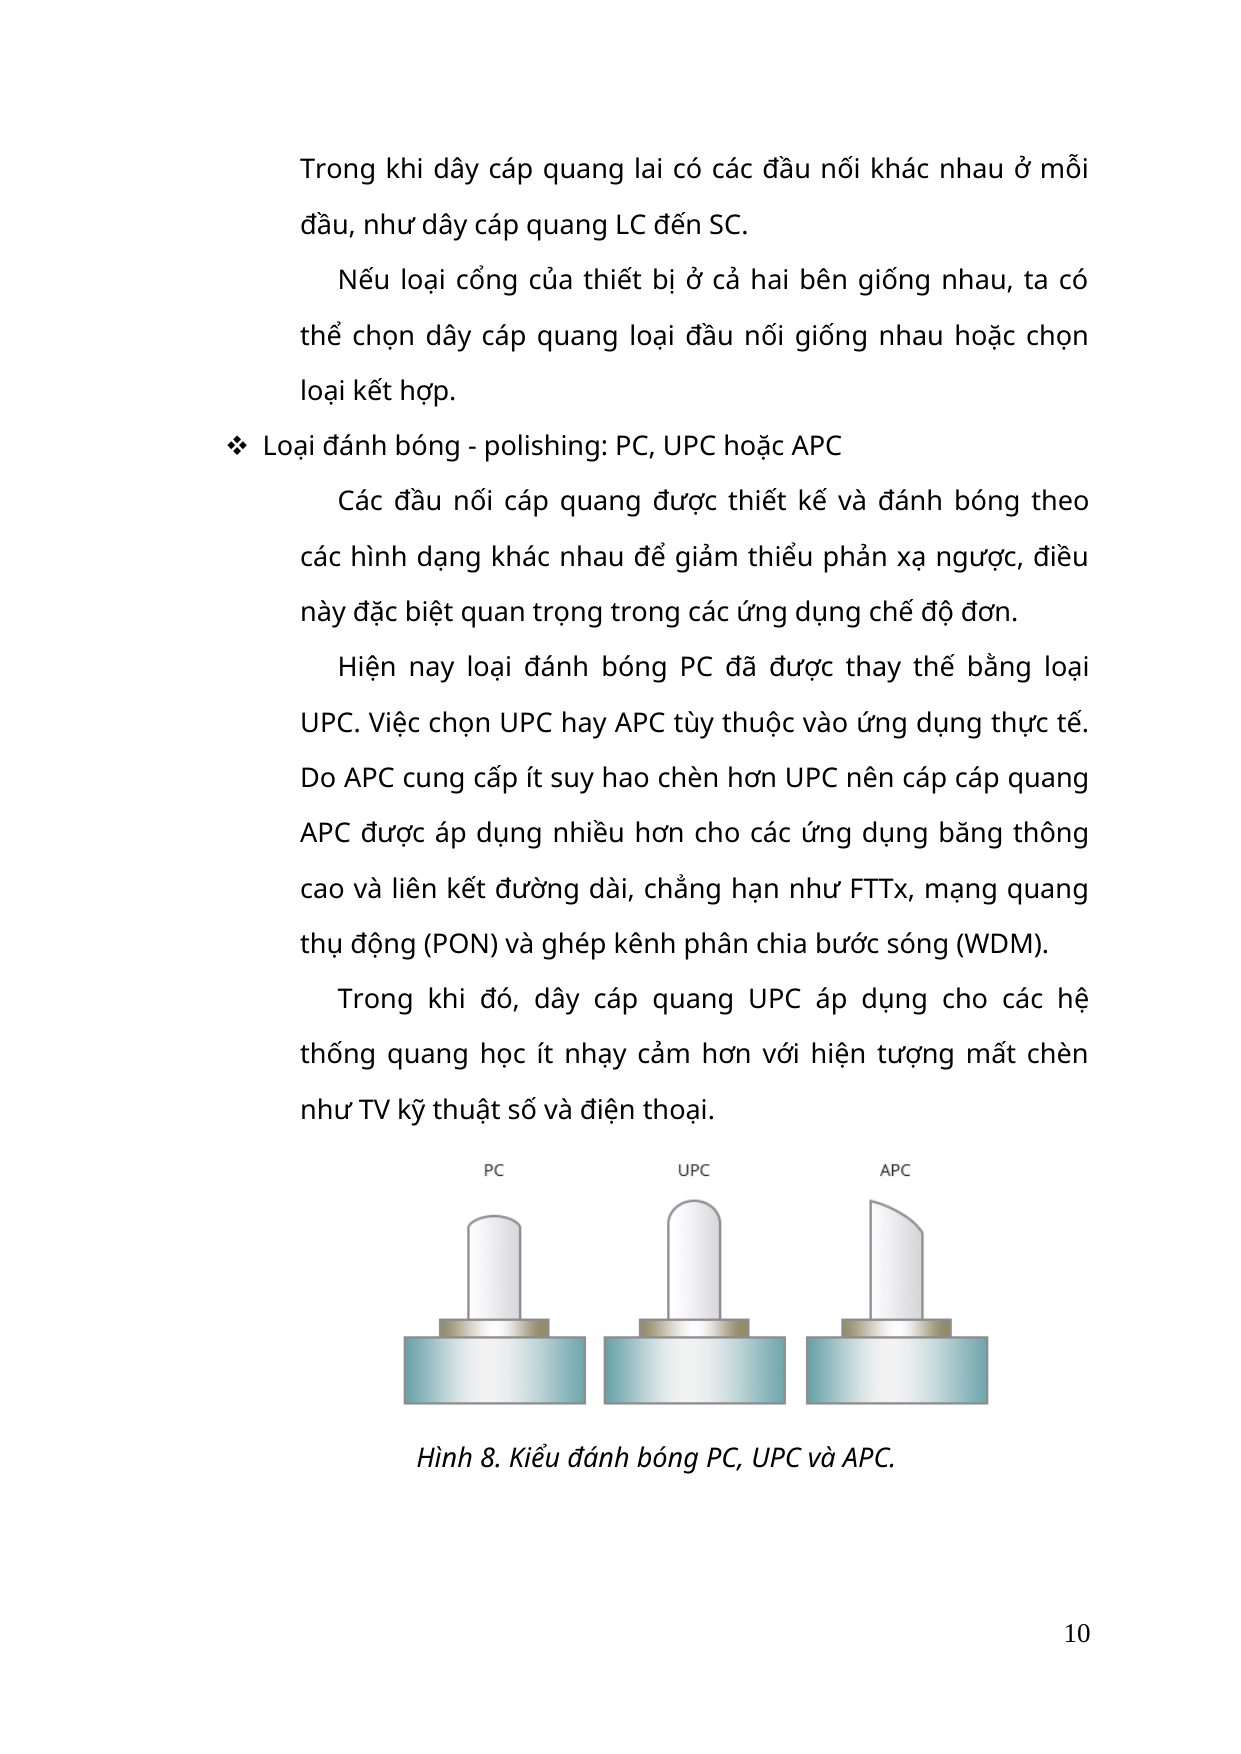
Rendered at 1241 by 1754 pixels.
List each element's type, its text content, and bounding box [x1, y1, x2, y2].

list Loại đánh bóng - polishing: PC, UPC hoặc APC [225, 427, 1090, 463]
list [300, 150, 1090, 242]
text Hình 8. Kiểu đánh bóng PC, UPC và APC. [150, 1439, 1090, 1476]
list Nếu loại cổng của thiết bị ở cả hai bên giống nhau, ta có thể chọn dây cáp quang loại đầu nối giống nhau hoặc chọn loại kết hợp. [300, 261, 1090, 408]
list Các đầu nối cáp quang được thiết kế và đánh bóng theo các hình dạng khác nhau để giảm thiểu phản xạ ngược, điều này đặc biệt quan trọng trong các ứng dụng chế độ đơn. [300, 482, 1090, 629]
list Hiện nay loại đánh bóng PC đã được thay thế bằng loại UPC. Việc chọn UPC hay APC tùy thuộc vào ứng dụng thực tế. Do APC cung cấp ít suy hao chèn hơn UPC nên cáp cáp quang APC được áp dụng nhiều hơn cho các ứng dụng băng thông cao và liên kết đường dài, chẳng hạn như FTTx, mạng quang thụ động (PON) và ghép kênh phân chia bước sóng (WDM). [300, 648, 1090, 961]
list Trong khi đó, dây cáp quang UPC áp dụng cho các hệ thống quang học ít nhạy cảm hơn với hiện tượng mất chèn như TV kỹ thuật số và điện thoại. [300, 980, 1090, 1127]
picture [225, 1162, 1166, 1407]
